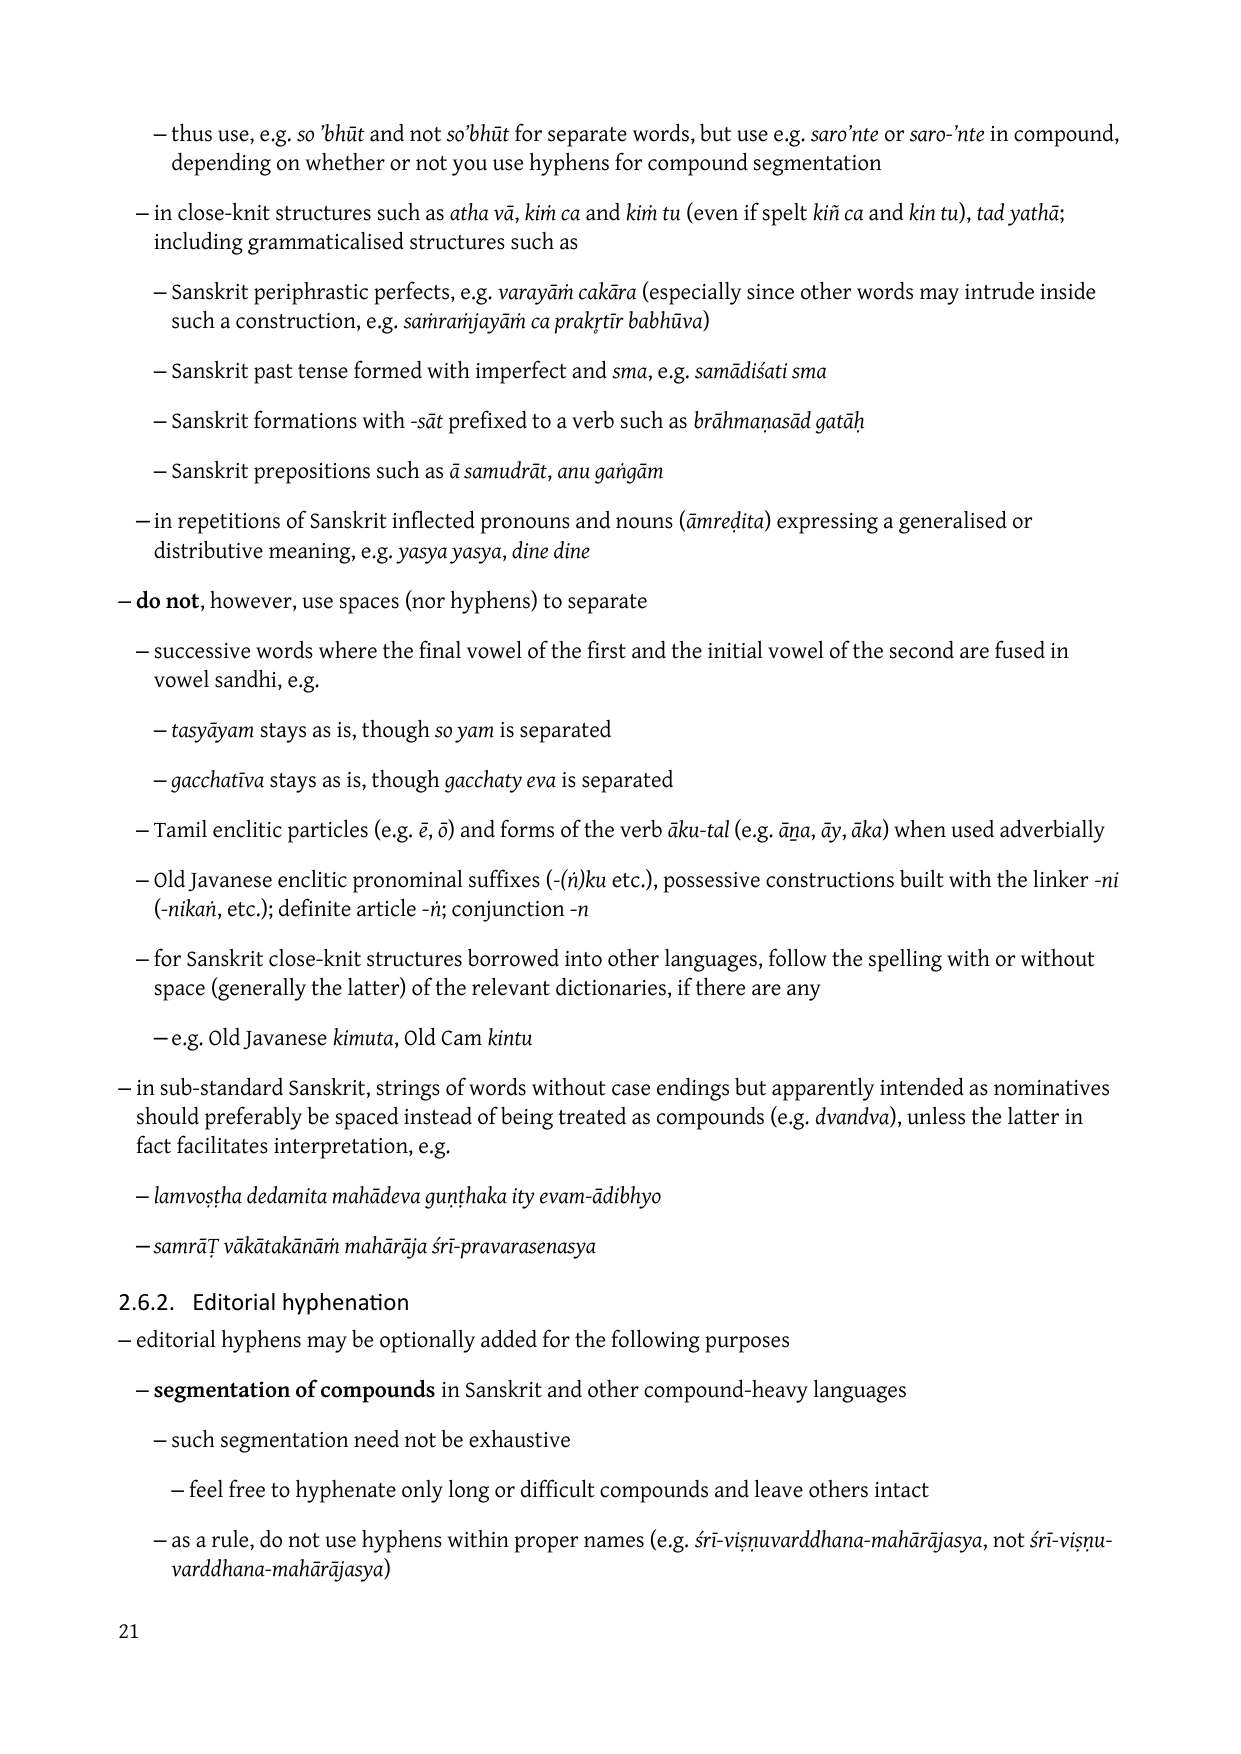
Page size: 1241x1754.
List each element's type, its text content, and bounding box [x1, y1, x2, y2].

list feel free to hyphenate only long or difficult compounds and leave others intact [171, 1474, 1122, 1503]
list Sanskrit prepositions such as ā samudrāt, anu gaṅgām [153, 456, 1122, 485]
list Sanskrit formations with -sāt prefixed to a verb such as brāhmaṇasād gatāḥ [153, 406, 1122, 435]
list tasyāyam stays as is, though so yam is separated [153, 714, 1122, 743]
list in sub-standard Sanskrit, strings of words without case endings but apparently intended as nominatives should preferably be spaced instead of being treated as compounds (e.g. dvandva), unless the latter in fact facilitates interpretation, e.g. [118, 1072, 1122, 1160]
list samrāṬ vākātakānāṁ mahārāja śrī-pravarasenasya [136, 1231, 1122, 1260]
list as a rule, do not use hyphens within proper names (e.g. śrī-viṣṇuvarddhana-mahārājasya, not śrī-viṣṇu-varddhana-mahārājasya) [153, 1524, 1122, 1583]
list do not, however, use spaces (nor hyphens) to separate [118, 585, 1122, 614]
subtitle Editorial hyphenation [118, 1281, 1122, 1318]
list thus use, e.g. so ’bhūt and not so’bhūt for separate words, but use e.g. saro’nte or saro-’nte in compound, depending on whether or not you use hyphens for compound segmentation [153, 118, 1122, 176]
list segmentation of compounds in Sanskrit and other compound-heavy languages [136, 1374, 1122, 1403]
list gacchatīva stays as is, though gacchaty eva is separated [153, 764, 1122, 793]
list in close-knit structures such as atha vā, kiṁ ca and kiṁ tu (even if spelt kiñ ca and kin tu), tad yathā; including grammaticalised structures such as [136, 197, 1122, 256]
list in repetitions of Sanskrit inflected pronouns and nouns (āmreḍita) expressing a generalised or distributive meaning, e.g. yasya yasya, dine dine [136, 506, 1122, 564]
list lamvoṣṭha dedamita mahādeva guṇṭhaka ity evam-ādibhyo [136, 1181, 1122, 1210]
list editorial hyphens may be optionally added for the following purposes [118, 1324, 1122, 1353]
list successive words where the final vowel of the first and the initial vowel of the second are fused in vowel sandhi, e.g. [136, 635, 1122, 693]
list Sanskrit past tense formed with imperfect and sma, e.g. samādiśati sma [153, 356, 1122, 385]
list Tamil enclitic particles (e.g. ē, ō) and forms of the verb āku-tal (e.g. āṉa, āy, āka) when used adverbially [136, 814, 1122, 843]
list such segmentation need not be exhaustive [153, 1424, 1122, 1453]
list Sanskrit periphrastic perfects, e.g. varayāṁ cakāra (especially since other words may intrude inside such a construction, e.g. saṁraṁjayāṁ ca prakr̥tīr babhūva) [153, 276, 1122, 335]
list e.g. Old Javanese kimuta, Old Cam kintu [153, 1022, 1122, 1051]
list Old Javanese enclitic pronominal suffixes (-(ṅ)ku etc.), possessive constructions built with the linker -ni (-nikaṅ, etc.); definite article -ṅ; conjunction -n [136, 864, 1122, 922]
list for Sanskrit close-knit structures borrowed into other languages, follow the spelling with or without space (generally the latter) of the relevant dictionaries, if there are any [136, 943, 1122, 1001]
